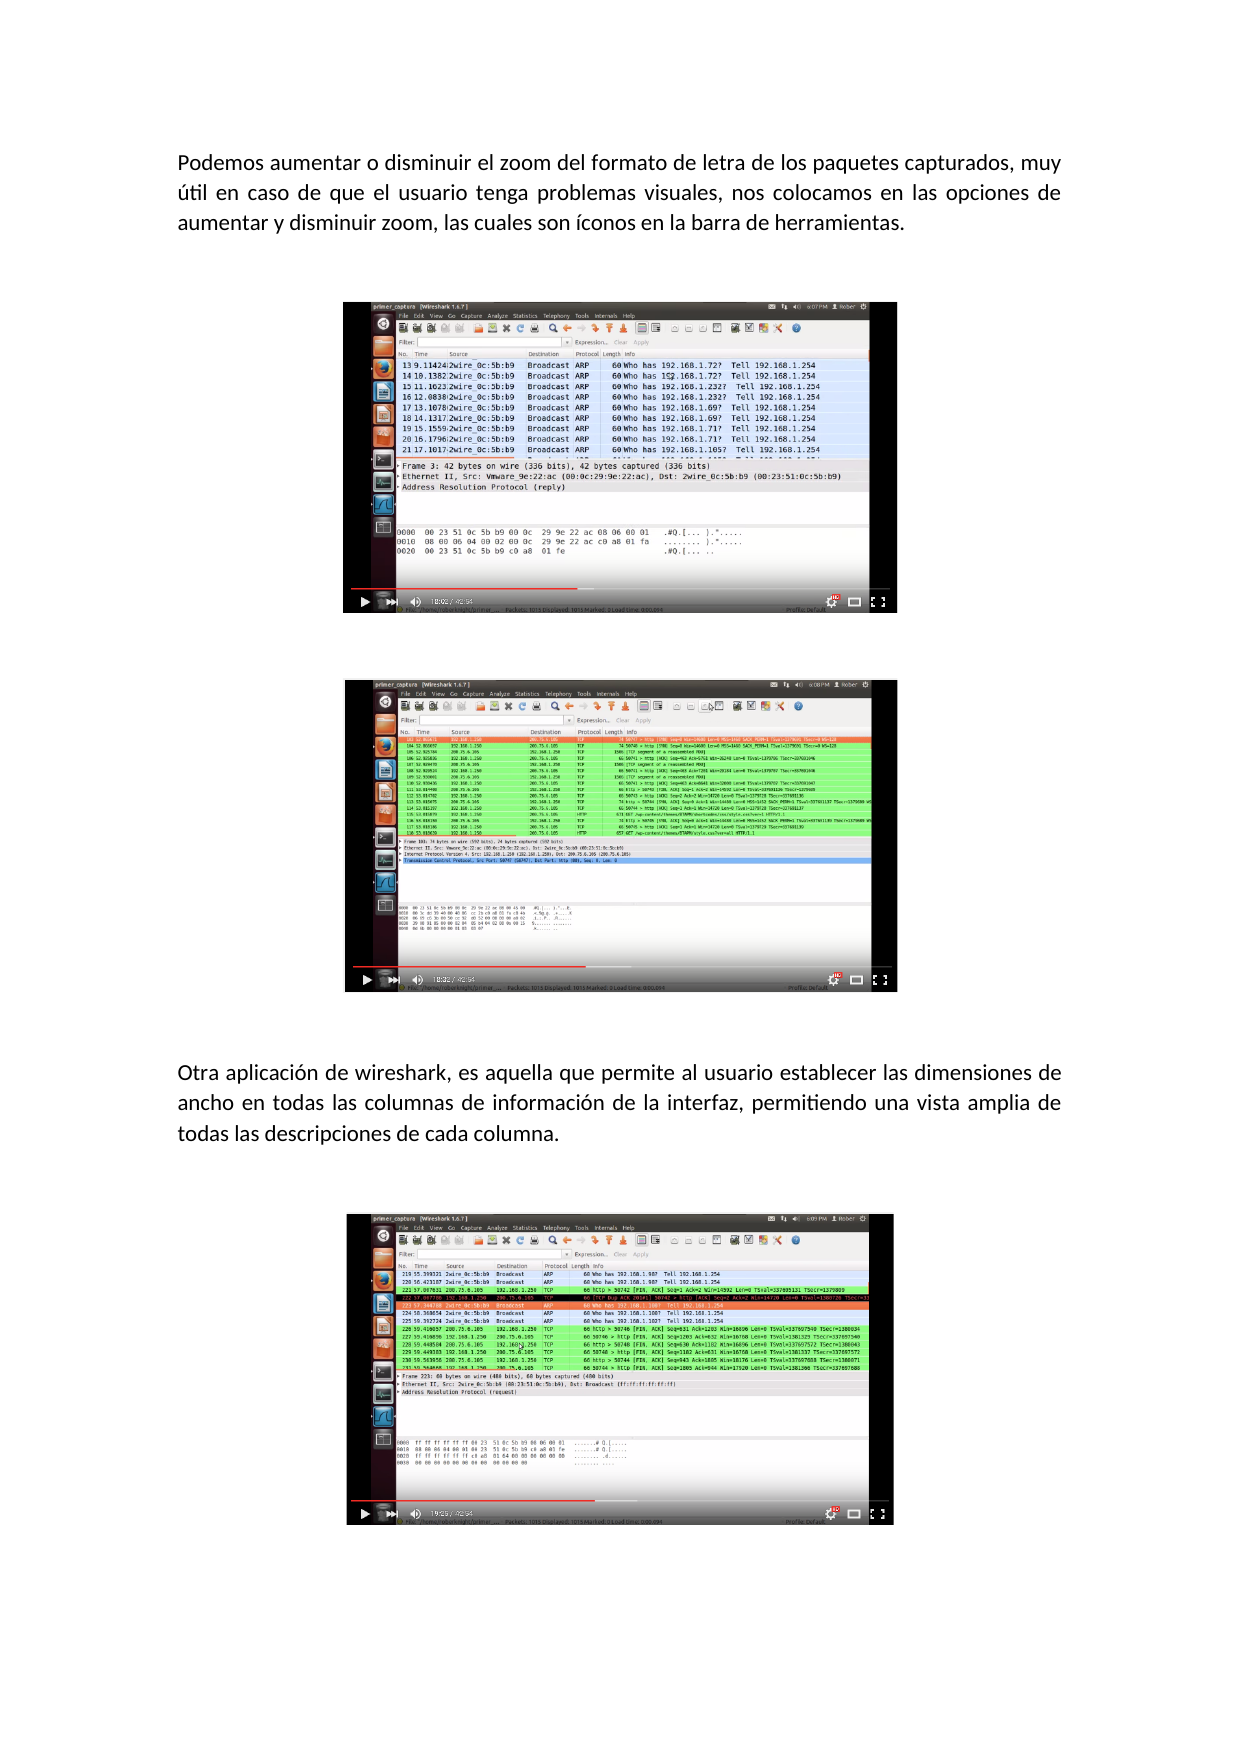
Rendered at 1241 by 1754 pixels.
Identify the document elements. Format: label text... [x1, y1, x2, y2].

text Otra aplicación de wireshark, es aquella que permite al usuario establecer las dimensiones de ancho en todas las columnas de información de la interfaz, permitiendo una vista amplia de todas las descripciones de cada columna. [177, 1058, 1063, 1147]
picture [346, 1212, 894, 1525]
picture [342, 301, 898, 613]
text Podemos aumentar o disminuir el zoom del formato de letra de los paquetes capturados, muy útil en caso de que el usuario tenga problemas visuales, nos colocamos en las opciones de aumentar y disminuir zoom, las cuales son íconos en la barra de herramientas. [177, 148, 1063, 236]
picture [342, 678, 898, 993]
